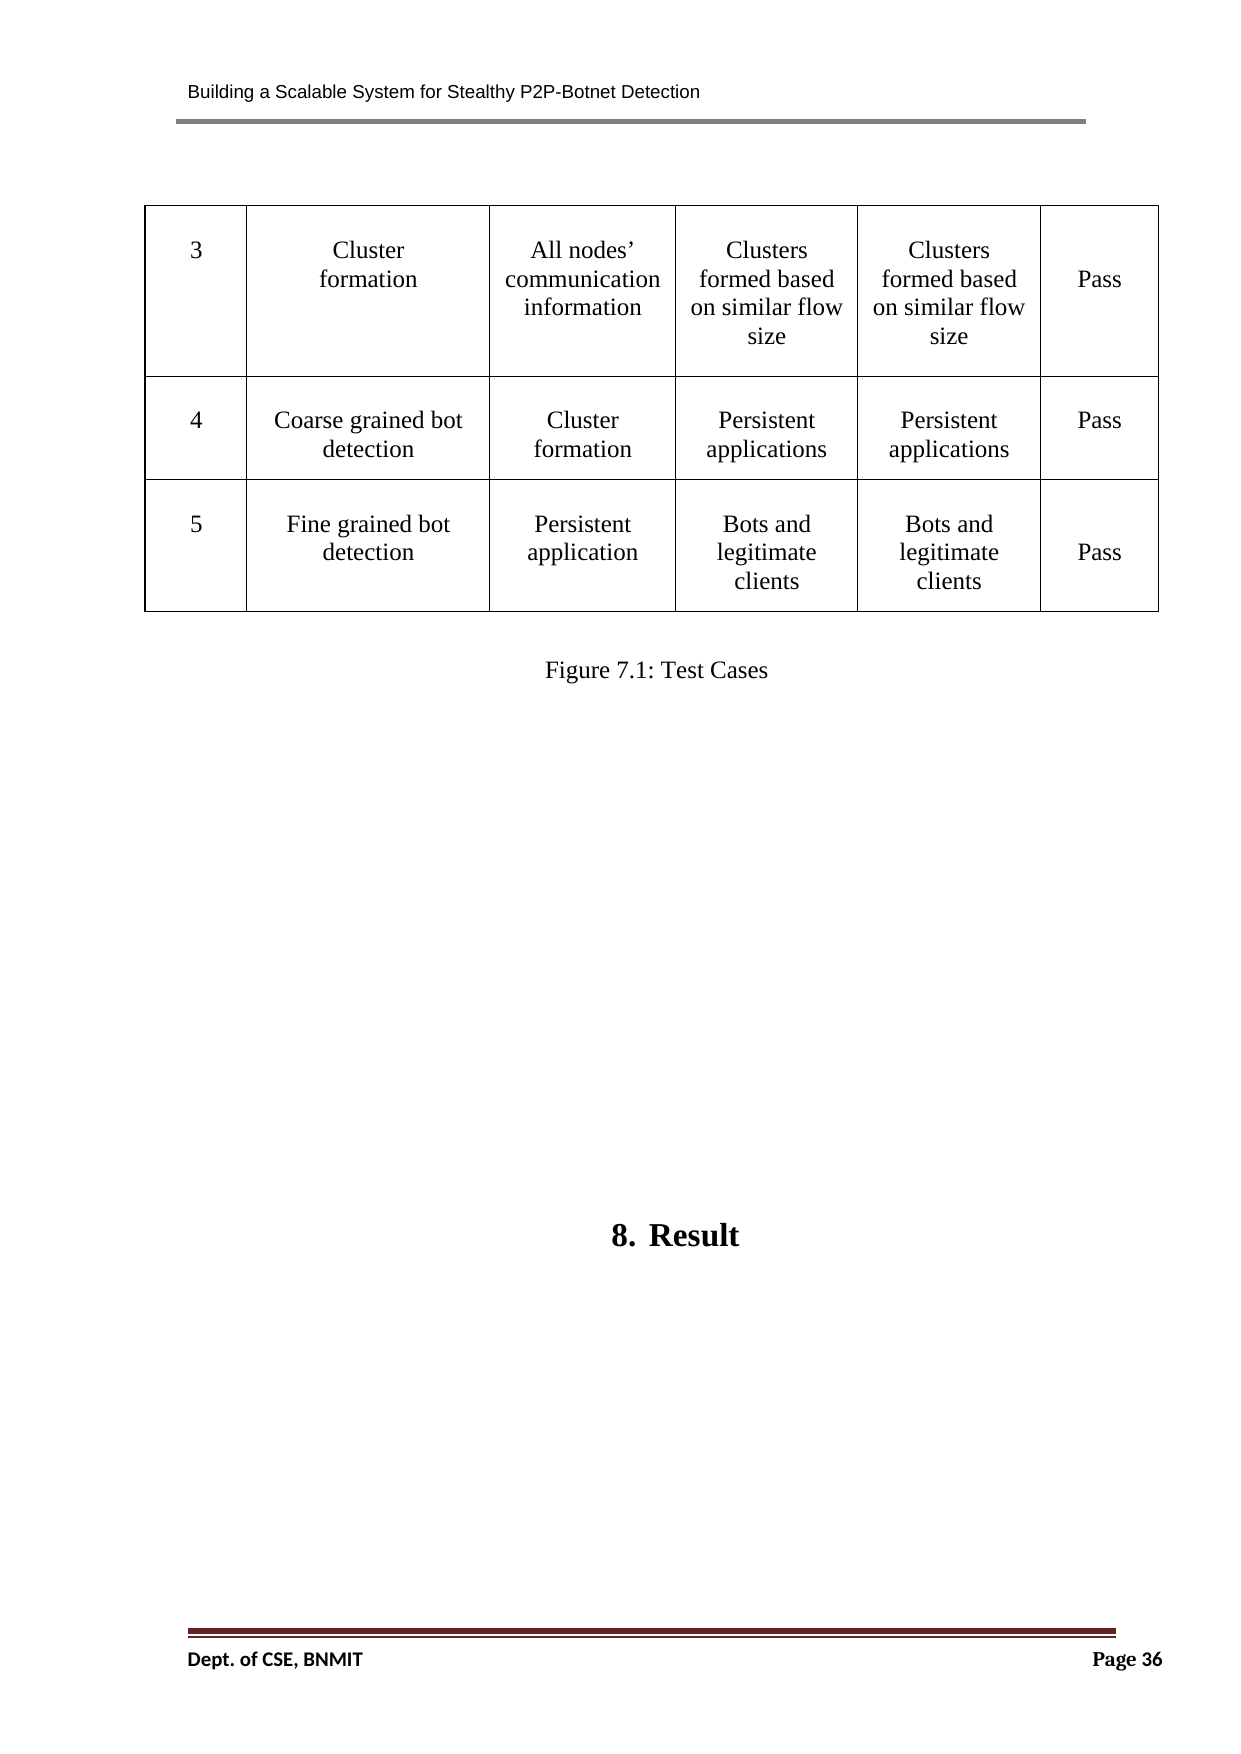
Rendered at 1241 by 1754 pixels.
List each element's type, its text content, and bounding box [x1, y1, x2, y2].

table_cell All nodes’ communication information [490, 206, 675, 376]
table_cell Fine grained bot detection [247, 480, 489, 611]
table_cell Persistent applications [676, 377, 857, 479]
table_cell Coarse grained bot detection [247, 377, 489, 479]
table_cell Cluster formation [247, 206, 489, 376]
table_cell Persistent applications [858, 377, 1040, 479]
list Result [225, 1216, 1126, 1254]
table_cell 4 [146, 377, 246, 479]
text Figure 7.1: Test Cases [187, 655, 1126, 684]
table_cell Persistent application [490, 480, 675, 611]
table_cell Clusters formed based on similar flow size [676, 206, 857, 376]
table_cell Cluster formation [490, 377, 675, 479]
table_cell Pass [1041, 206, 1158, 376]
table_cell Clusters formed based on similar flow size [858, 206, 1040, 376]
table_cell 3 [146, 206, 246, 376]
table_cell Pass [1041, 480, 1158, 611]
table_cell Pass [1041, 377, 1158, 479]
table_cell Bots and legitimate clients [676, 480, 857, 611]
table_cell Bots and legitimate clients [858, 480, 1040, 611]
table_cell 5 [146, 480, 246, 611]
